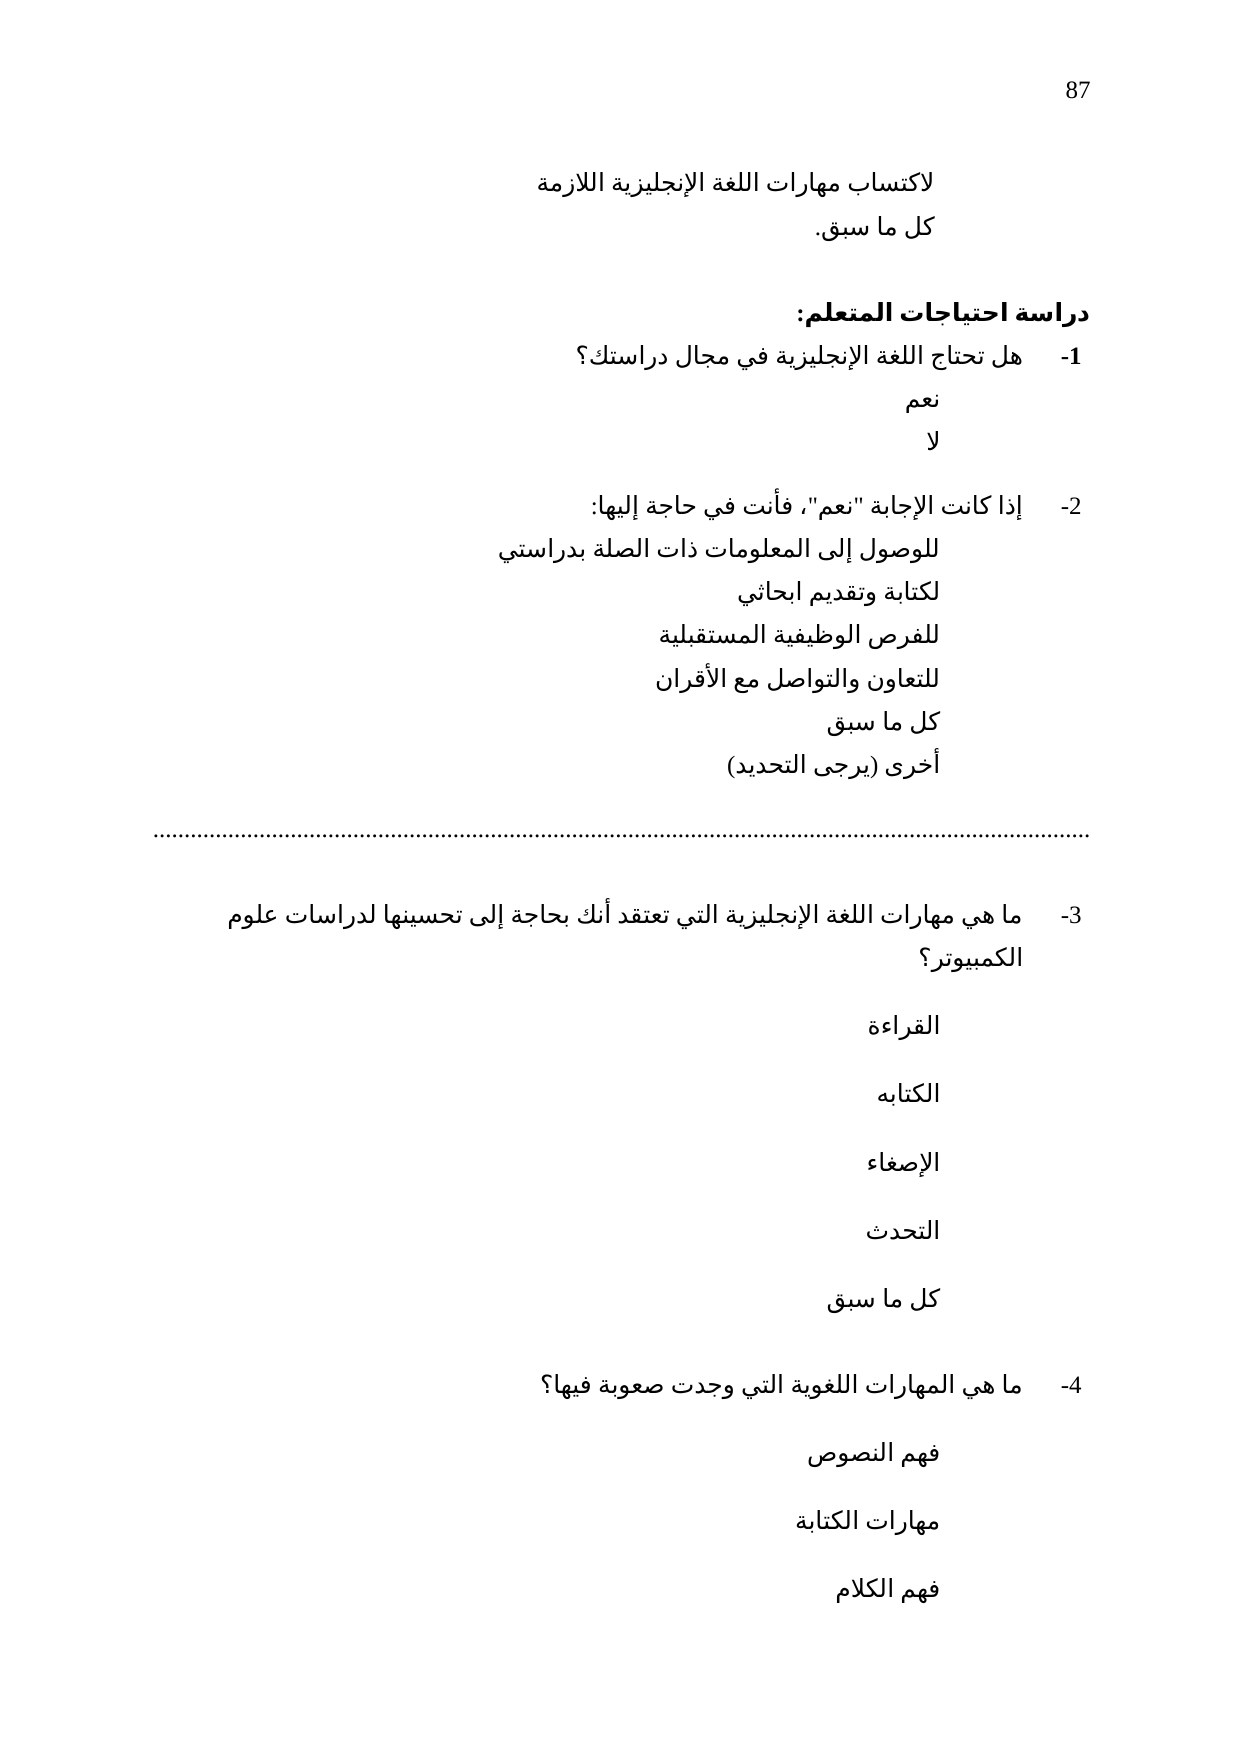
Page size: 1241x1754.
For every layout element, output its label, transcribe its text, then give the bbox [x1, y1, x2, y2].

list لاكتساب مهارات اللغة الإنجليزية اللازمة [150, 168, 972, 197]
list لا [150, 427, 978, 456]
list ما هي مهارات اللغة الإنجليزية التي تعتقد أنك بحاجة إلى تحسينها لدراسات علوم الكمبيوتر؟ [150, 900, 1061, 972]
list الكتابه [150, 1079, 978, 1108]
list فهم النصوص [150, 1438, 978, 1467]
text ...................................................................................................................................................... [150, 814, 1090, 843]
list نعم [150, 384, 978, 413]
list هل تحتاج اللغة الإنجليزية في مجال دراستك؟ [150, 341, 1061, 370]
list للتعاون والتواصل مع الأقران [150, 664, 978, 692]
list كل ما سبق. [150, 212, 972, 240]
list لكتابة وتقديم ابحاثي [150, 577, 978, 606]
list للوصول إلى المعلومات ذات الصلة بدراستي [150, 534, 978, 563]
list أخرى (يرجى التحديد) [150, 750, 978, 779]
list إذا كانت الإجابة "نعم"، فأنت في حاجة إليها: [150, 491, 1061, 520]
list التحدث [150, 1216, 978, 1244]
list فهم الكلام [150, 1574, 978, 1603]
list مهارات الكتابة [150, 1506, 978, 1535]
text دراسة احتياجات المتعلم: [150, 298, 1090, 327]
list كل ما سبق [150, 1284, 978, 1313]
list القراءة [150, 1011, 978, 1040]
list ما هي المهارات اللغوية التي وجدت صعوبة فيها؟ [150, 1370, 1061, 1399]
list للفرص الوظيفية المستقبلية [150, 621, 978, 649]
list الإصغاء [150, 1148, 978, 1176]
list كل ما سبق [150, 707, 978, 736]
